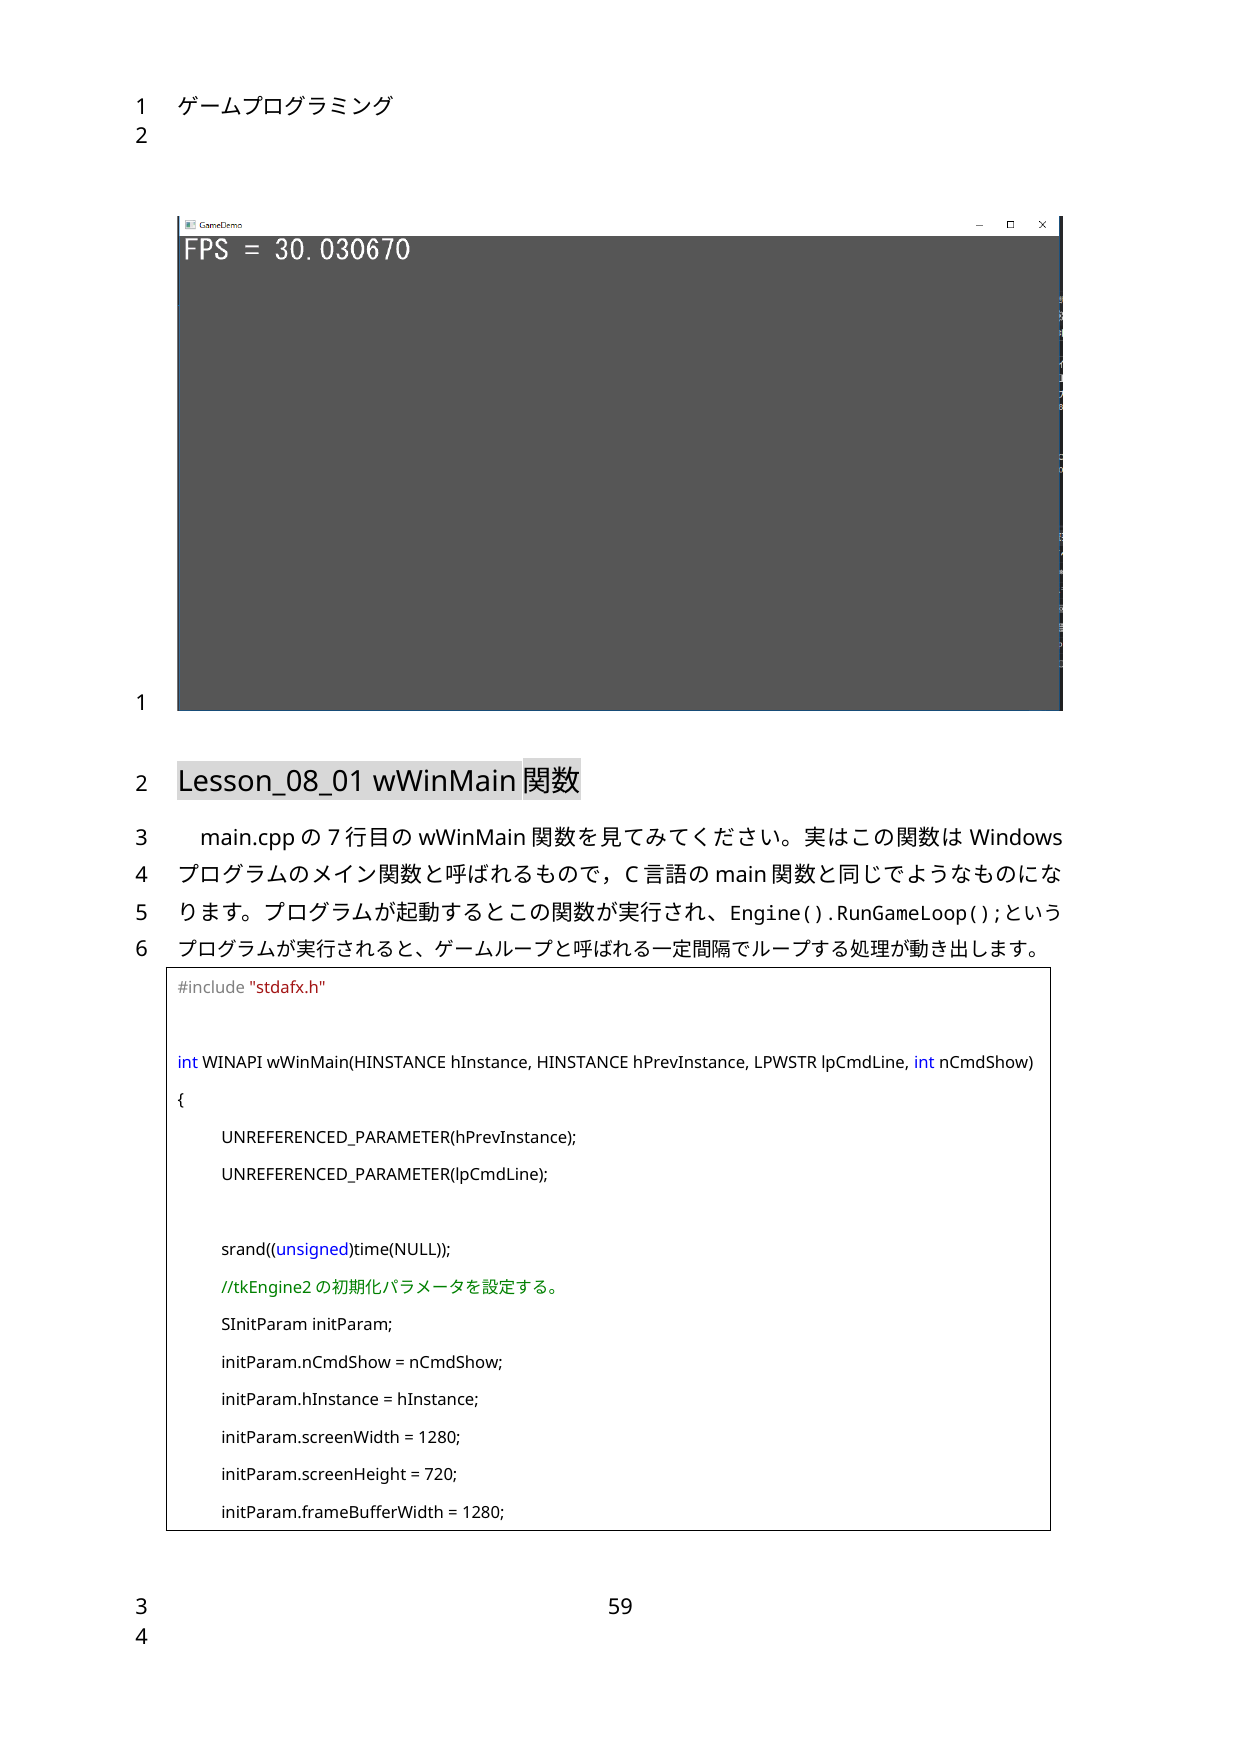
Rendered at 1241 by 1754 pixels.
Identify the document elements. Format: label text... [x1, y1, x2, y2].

picture [177, 216, 1063, 711]
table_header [167, 968, 1050, 1530]
subtitle Lesson_08_01 wWinMain関数 [177, 742, 1063, 817]
text main.cppの7行目のwWinMain関数を見てみてください。実はこの関数はWindowsプログラムのメイン関数と呼ばれるもので，C言語のmain関数と同じでようなものになります。プログラムが起動するとこの関数が実行され、Engine().RunGameLoop();というプログラムが実行されると、ゲームループと呼ばれる一定間隔でループする処理が動き出します。 [177, 817, 1063, 967]
